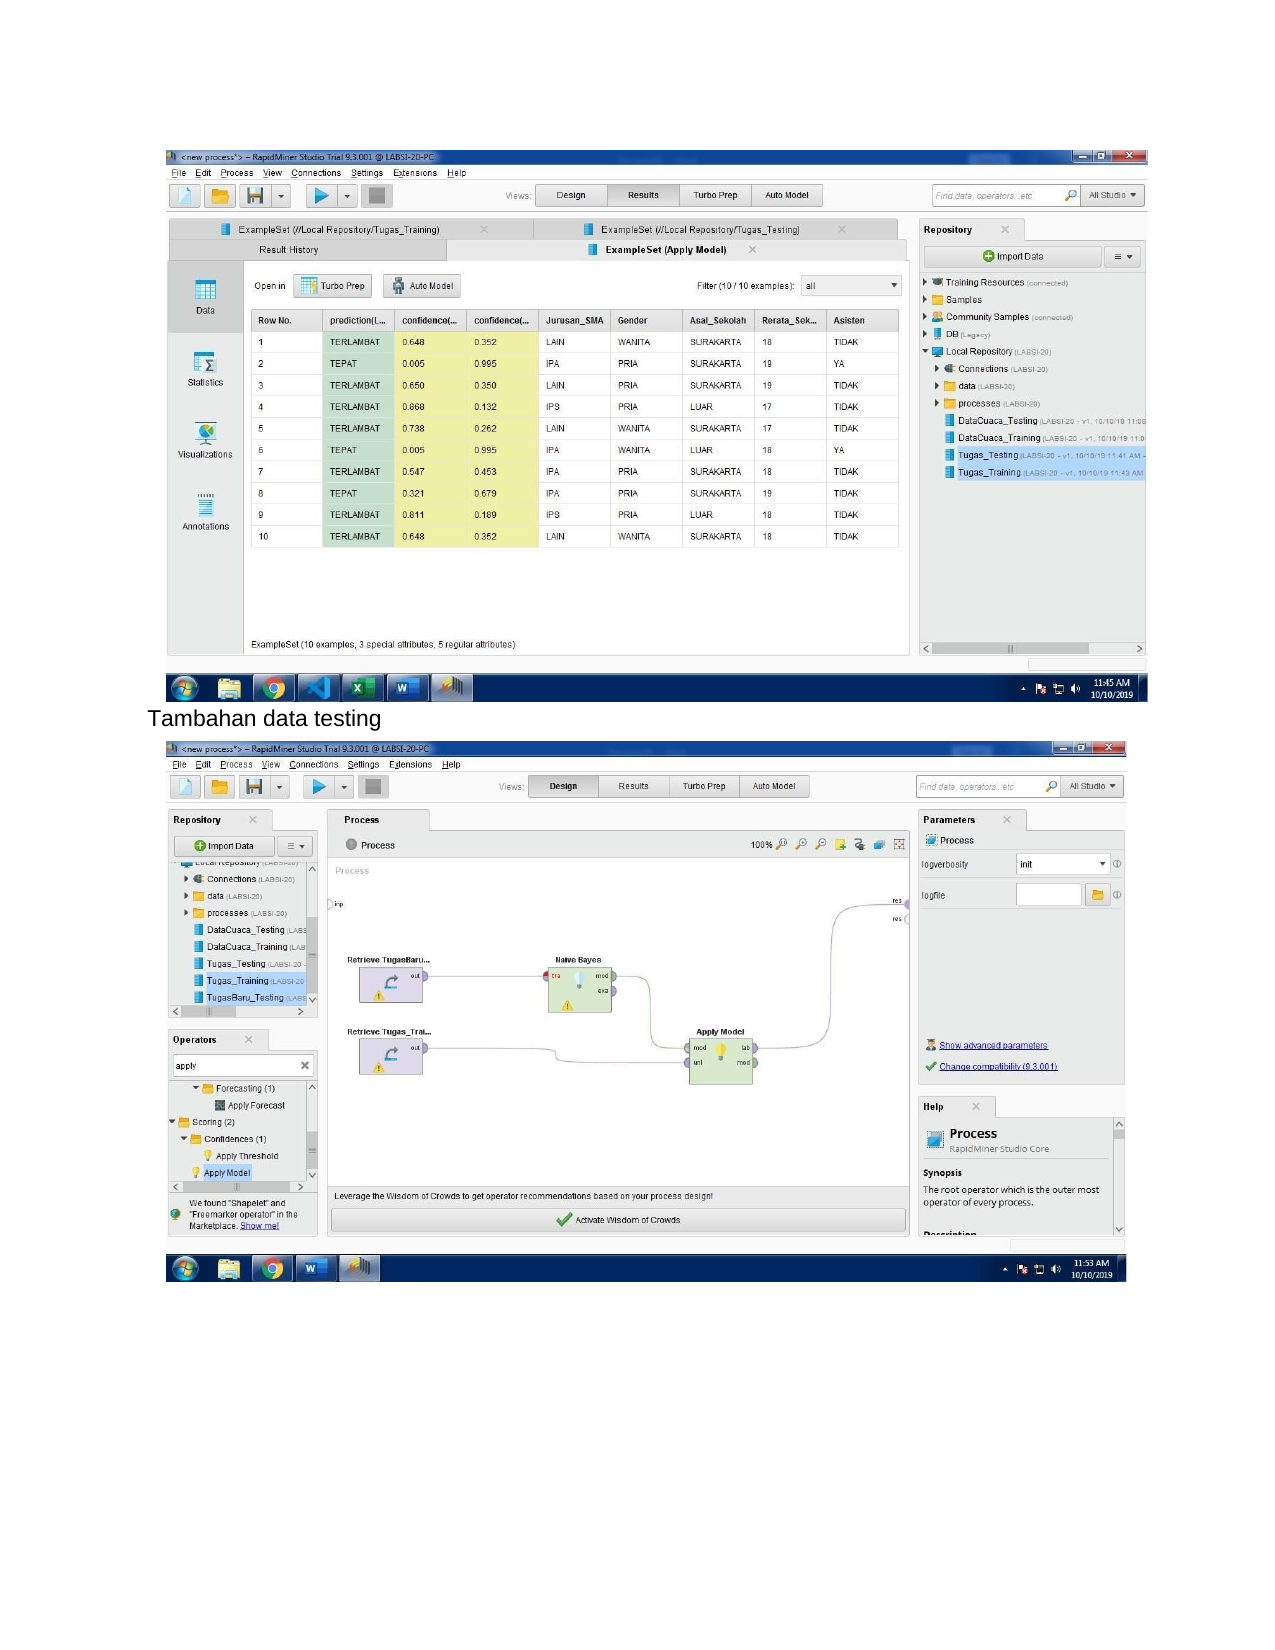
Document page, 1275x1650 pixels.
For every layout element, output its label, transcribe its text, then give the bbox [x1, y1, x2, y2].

text Tambahan data testing [147, 704, 1227, 731]
picture [166, 150, 1148, 702]
picture [166, 741, 1127, 1282]
